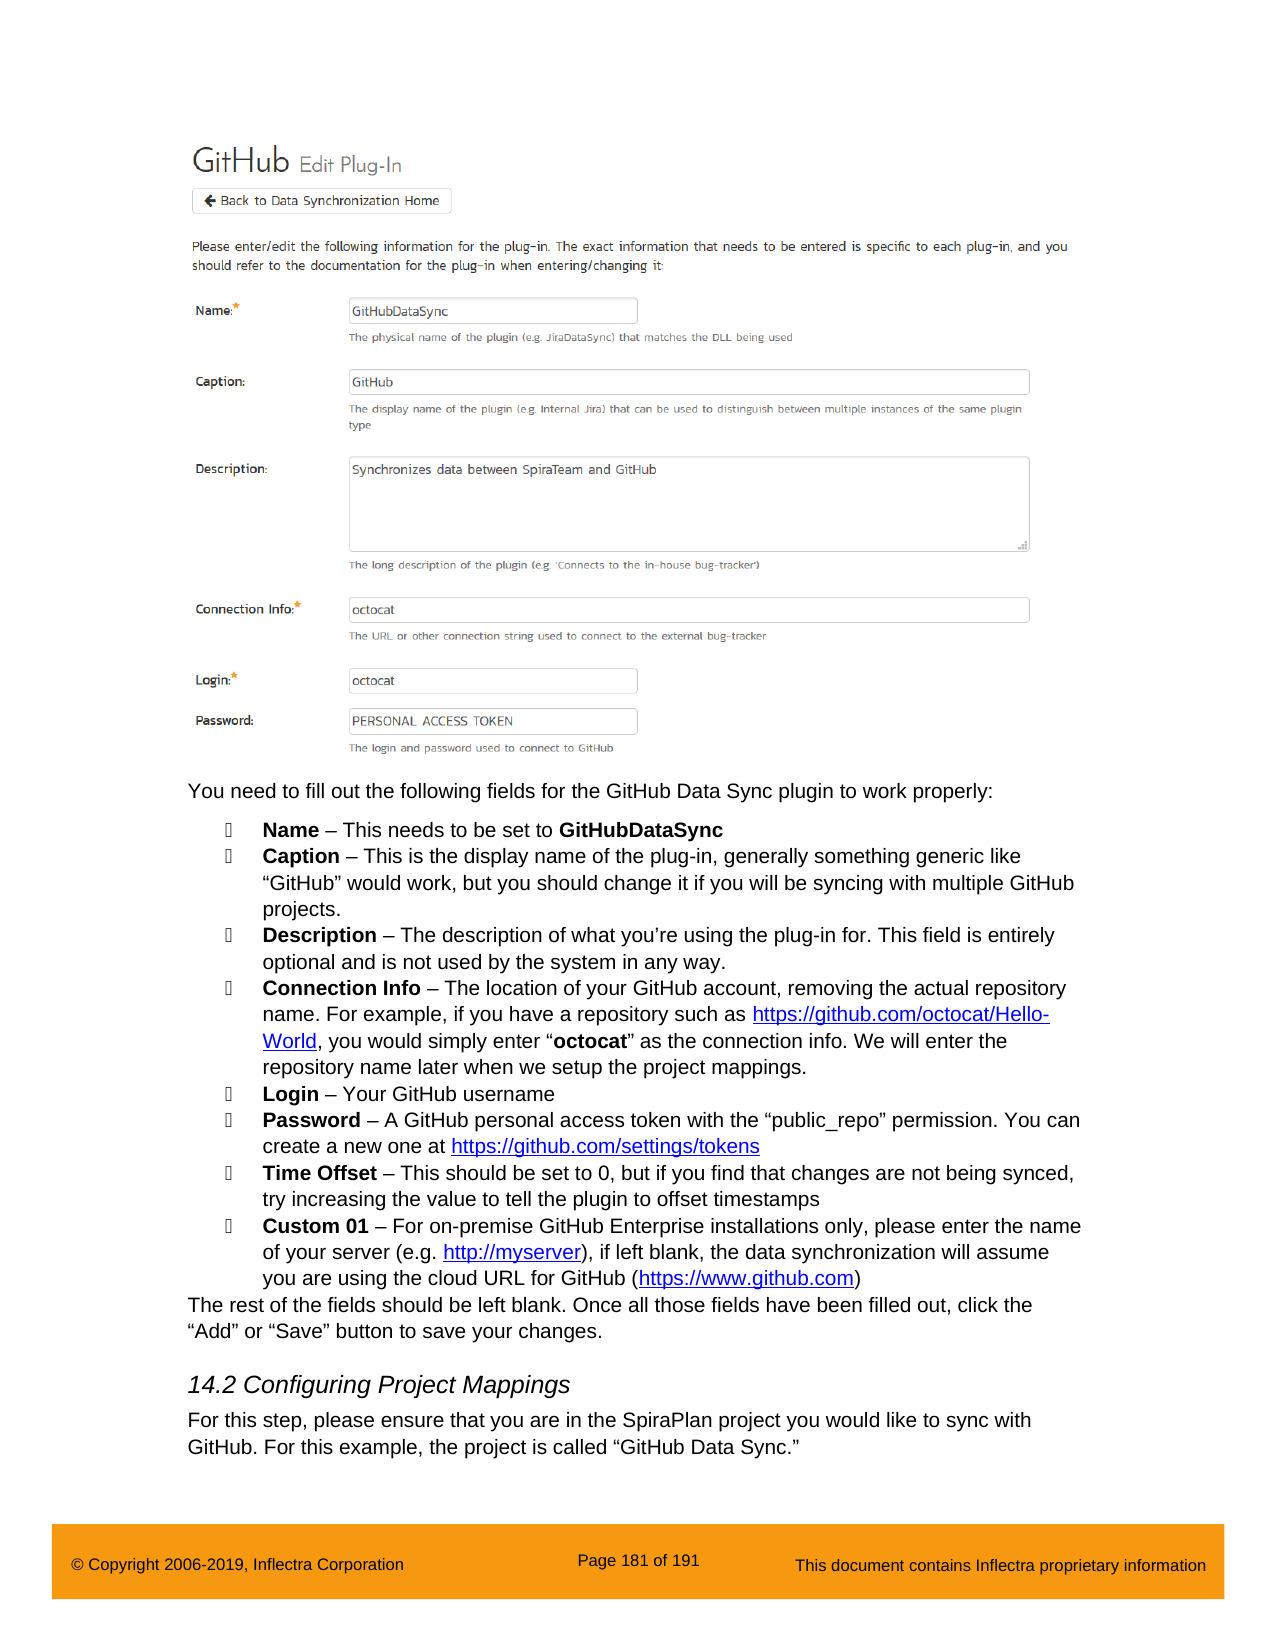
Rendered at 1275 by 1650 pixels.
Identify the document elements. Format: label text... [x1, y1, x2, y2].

list Custom 01 – For on-premise GitHub Enterprise installations only, please enter the name of your server (e.g. http://myserver), if left blank, the data synchronization will assume you are using the cloud URL for GitHub (https://www.github.com) [225, 1213, 1087, 1290]
picture [187, 135, 1088, 764]
list Name – This needs to be set to GitHubDataSync [225, 817, 1087, 841]
list Caption – This is the display name of the plug-in, generally something generic like “GitHub” would work, but you should change it if you will be syncing with multiple GitHub projects. [225, 844, 1087, 921]
text For this step, please ensure that you are in the SpiraPlan project you would like to sync with GitHub. For this example, the project is called “GitHub Data Sync.” [187, 1408, 1087, 1458]
list Connection Info – The location of your GitHub account, removing the actual repository name. For example, if you have a repository such as https://github.com/octocat/Hello-World, you would simply enter “octocat” as the connection info. We will enter the repository name later when we setup the project mappings. [225, 976, 1087, 1079]
list Password – A GitHub personal access token with the “public_repo” permission. You can create a new one at https://github.com/settings/tokens [225, 1108, 1087, 1158]
list Time Offset – This should be set to 0, but if you find that changes are not being synced, try increasing the value to tell the plugin to offset timestamps [225, 1161, 1087, 1211]
list Description – The description of what you’re using the plug-in for. This field is entirely optional and is not used by the system in any way. [225, 923, 1087, 973]
subtitle 14.2 Configuring Project Mappings [187, 1370, 1087, 1399]
text You need to fill out the following fields for the GitHub Data Sync plugin to work properly: [187, 778, 1087, 802]
list Login – Your GitHub username [225, 1081, 1087, 1105]
text The rest of the fields should be left blank. Once all those fields have been filled out, click the “Add” or “Save” button to save your changes. [187, 1293, 1087, 1343]
